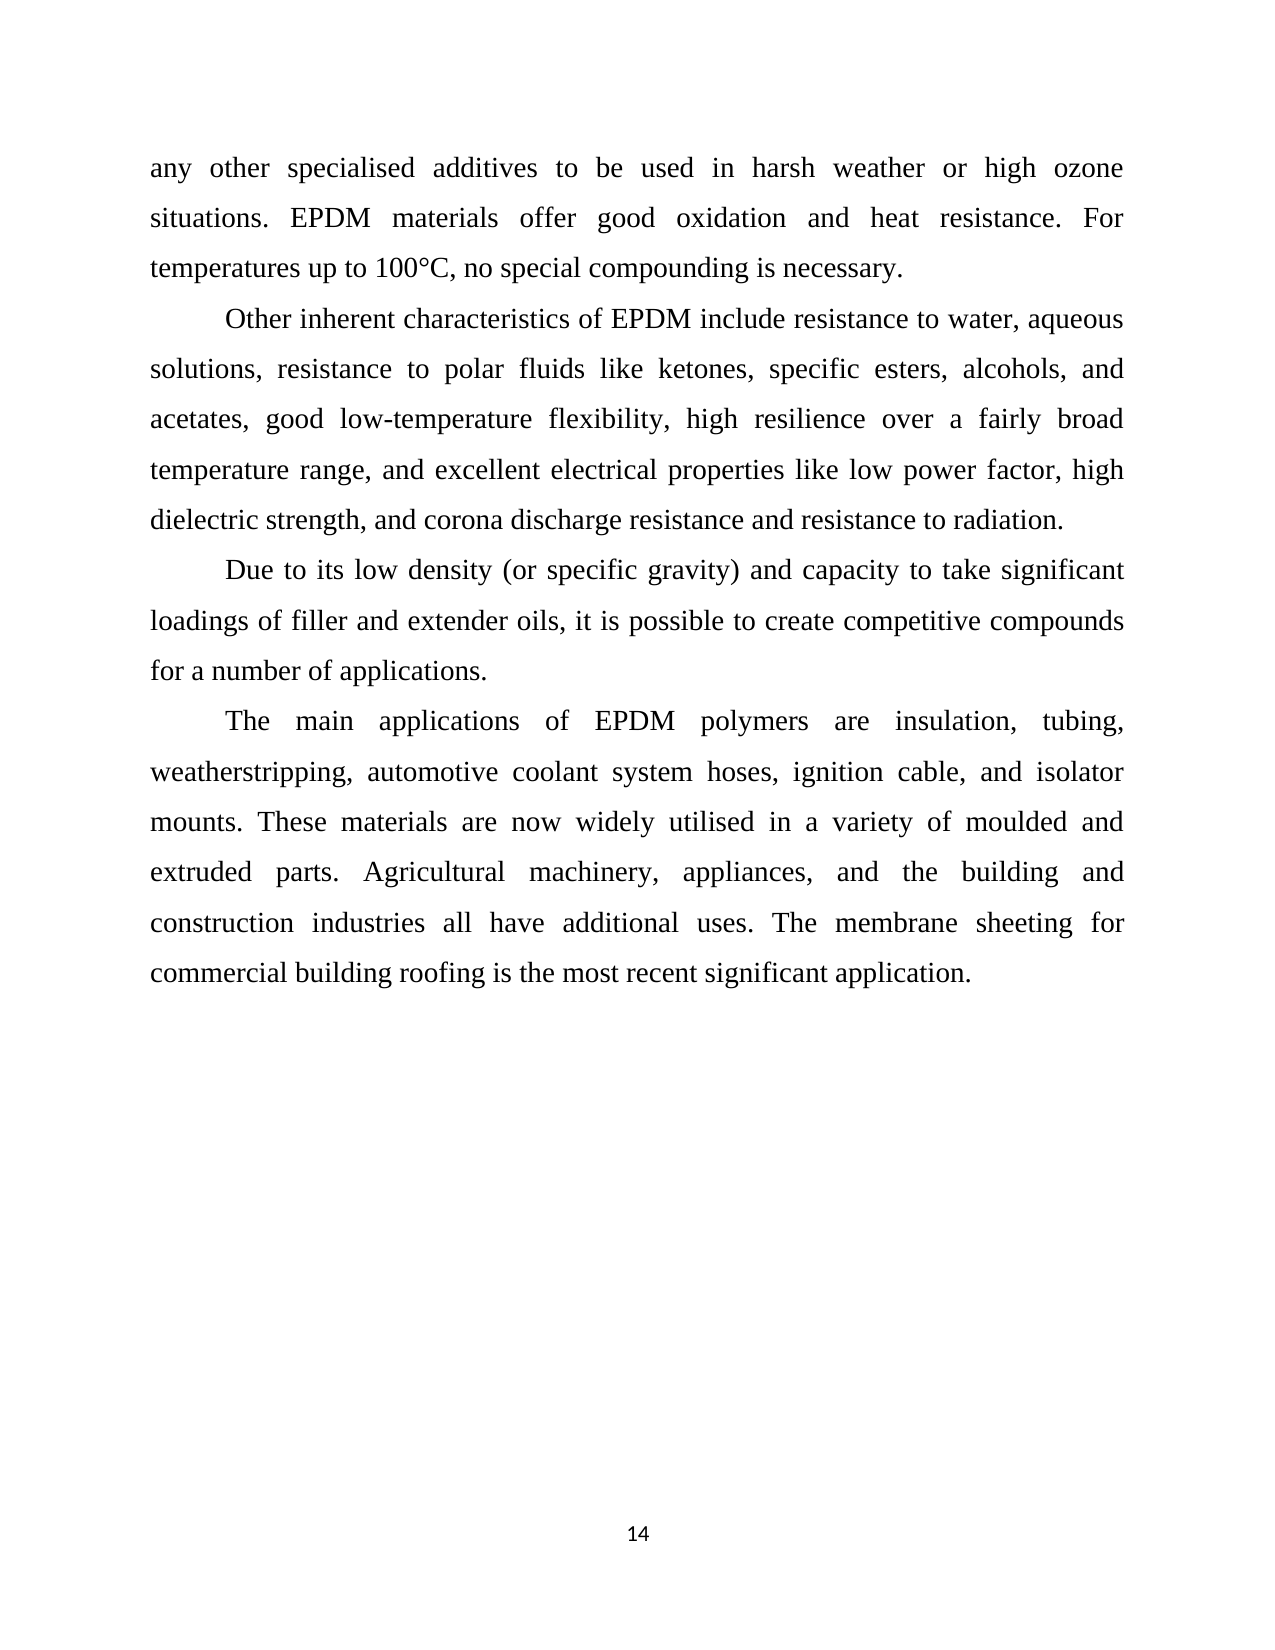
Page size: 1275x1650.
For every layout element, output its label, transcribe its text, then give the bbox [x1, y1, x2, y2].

text Other inherent characteristics of EPDM include resistance to water, aqueous solutions, resistance to polar fluids like ketones, specific esters, alcohols, and acetates, good low-temperature flexibility, high resilience over a fairly broad temperature range, and excellent electrical properties like low power factor, high dielectric strength, and corona discharge resistance and resistance to radiation. [150, 301, 1125, 536]
text Due to its low density (or specific gravity) and capacity to take significant loadings of filler and extender oils, it is possible to create competitive compounds for a number of applications. [150, 552, 1125, 687]
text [150, 150, 1125, 284]
text The main applications of EPDM polymers are insulation, tubing, weatherstripping, automotive coolant system hoses, ignition cable, and isolator mounts. These materials are now widely utilised in a variety of moulded and extruded parts. Agricultural machinery, appliances, and the building and construction industries all have additional uses. The membrane sheeting for commercial building roofing is the most recent significant application. [150, 703, 1125, 988]
